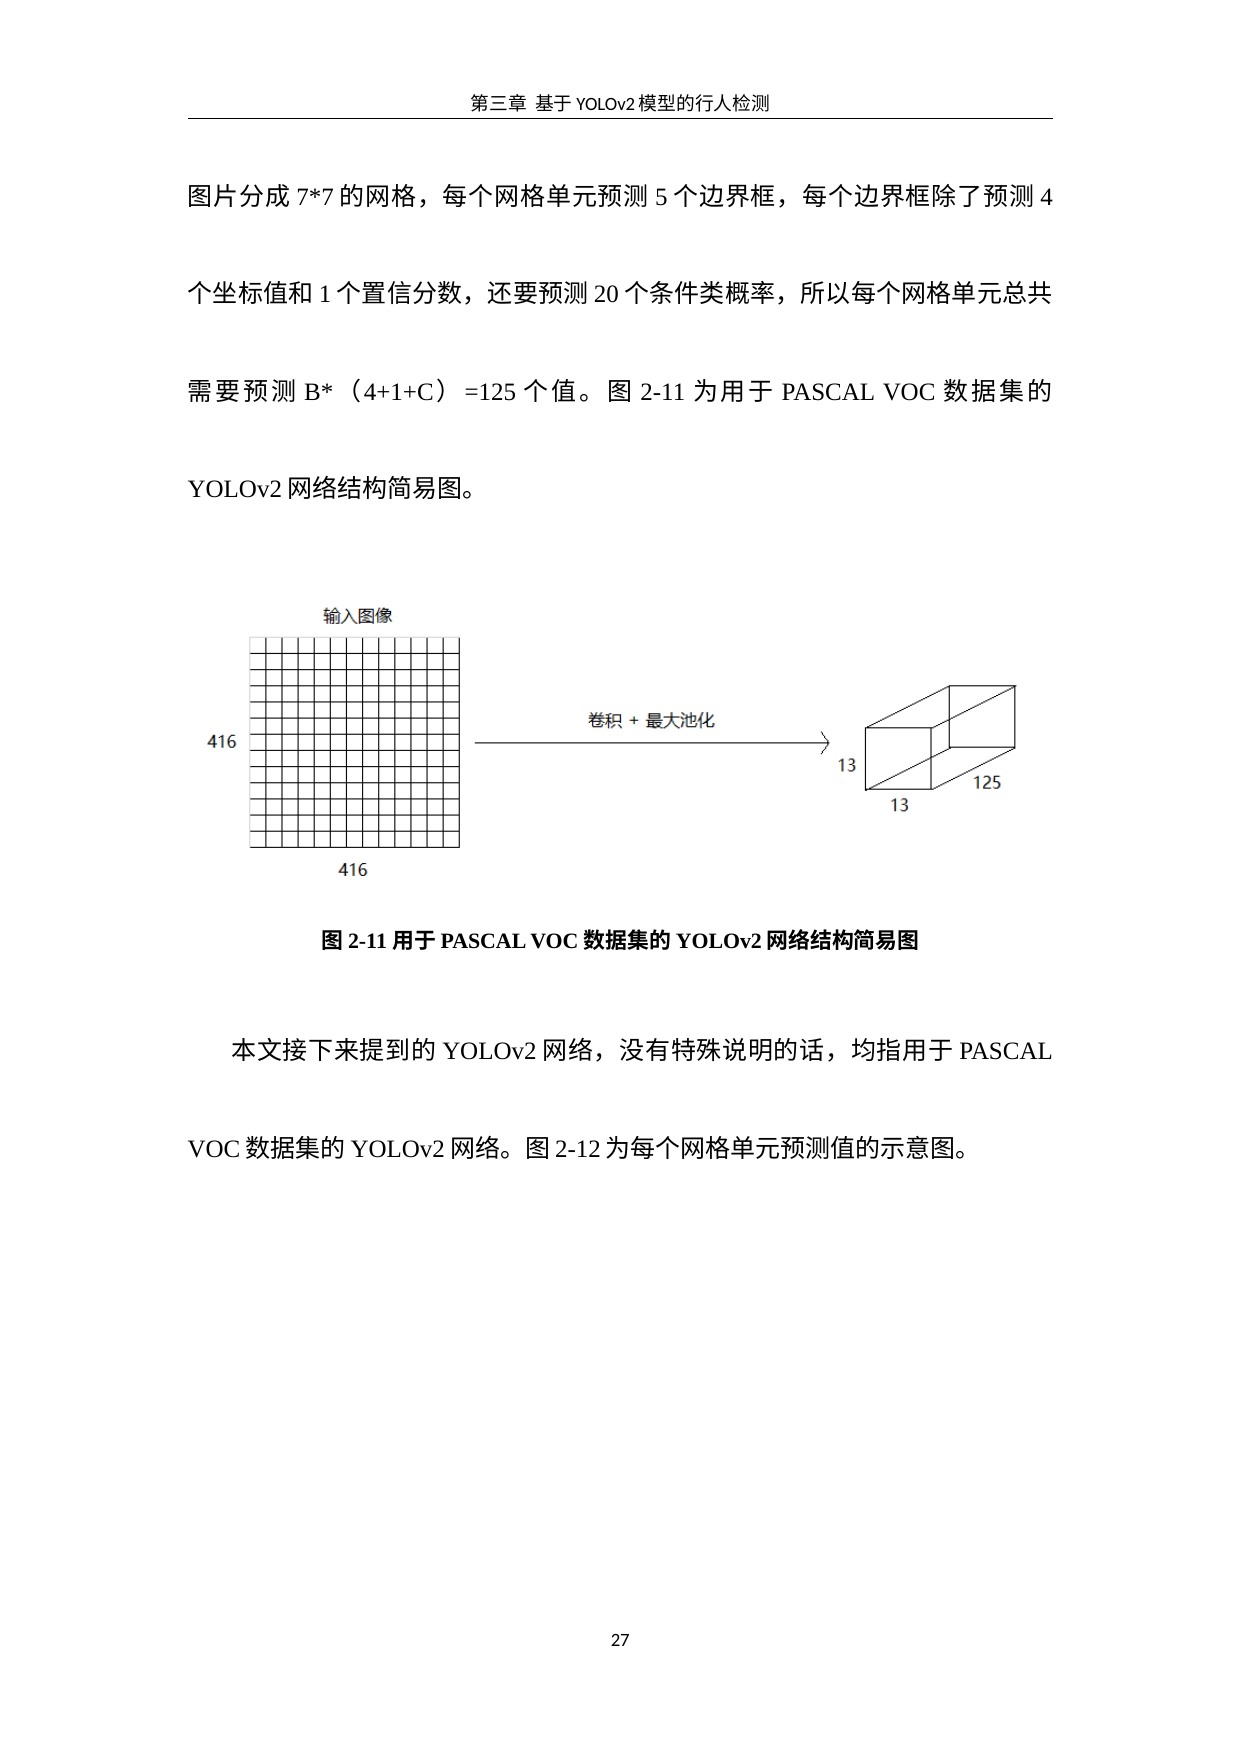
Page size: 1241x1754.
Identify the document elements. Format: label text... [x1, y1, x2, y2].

picture [188, 584, 1053, 904]
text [187, 162, 1053, 519]
text 本文接下来提到的YOLOv2网络，没有特殊说明的话，均指用于PASCAL VOC数据集的YOLOv2网络。图2-12为每个网格单元预测值的示意图。 [187, 1016, 1053, 1179]
text 图 2-11 用于PASCAL VOC 数据集的YOLOv2网络结构简易图 [187, 923, 1053, 955]
